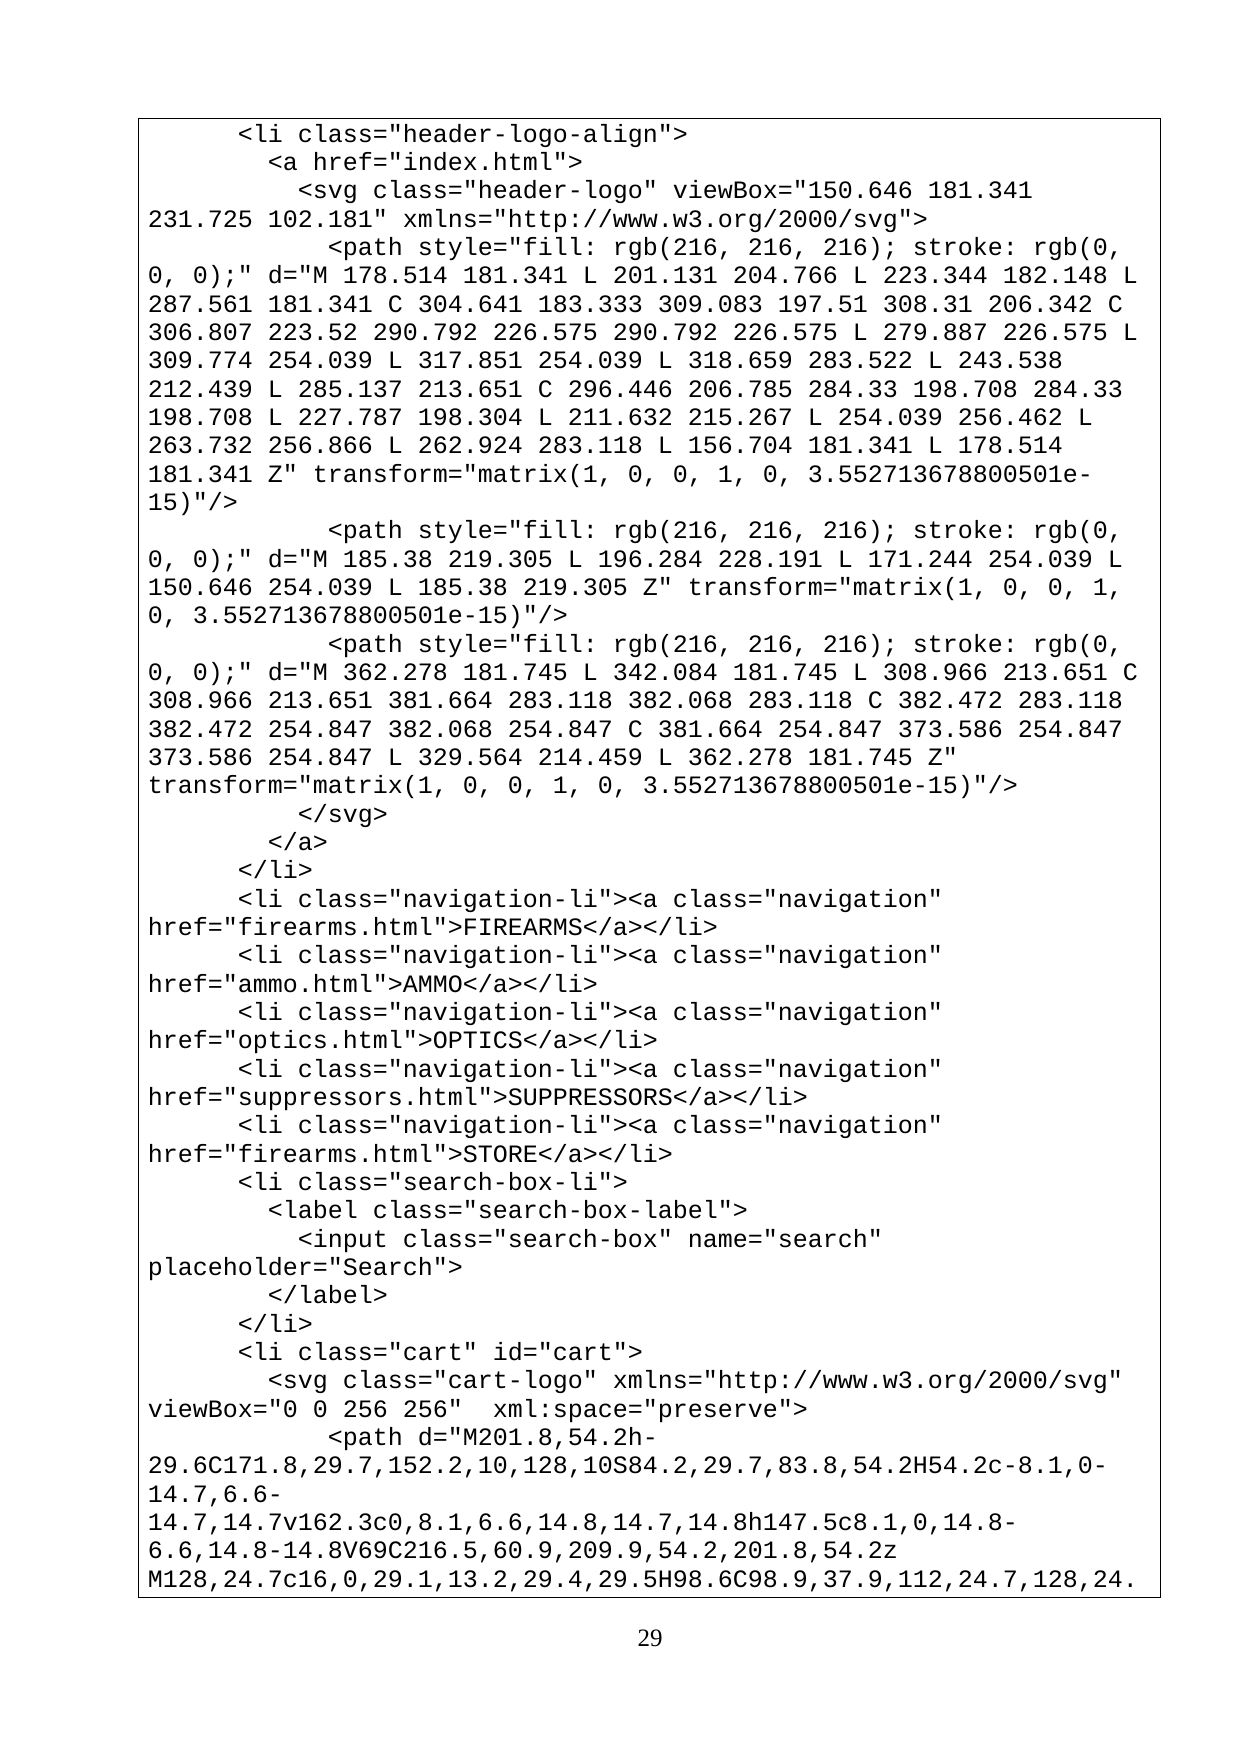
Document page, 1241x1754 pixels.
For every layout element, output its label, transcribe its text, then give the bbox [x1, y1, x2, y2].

text </svg> [148, 801, 1152, 829]
text <svg class="header-logo" viewBox="150.646 181.341 231.725 102.181" xmlns="http://www.w3.org/2000/svg"> [148, 178, 1152, 234]
text <path style="fill: rgb(216, 216, 216); stroke: rgb(0, 0, 0);" d="M 185.38 219.305 L 196.284 228.191 L 171.244 254.039 L 150.646 254.039 L 185.38 219.305 Z" transform="matrix(1, 0, 0, 1, 0, 3.552713678800501e-15)"/> [148, 518, 1152, 631]
text </li> [148, 858, 1152, 886]
text </label> [148, 1283, 1152, 1311]
text <label class="search-box-label"> [148, 1198, 1152, 1226]
text <li class="navigation-li"><a class="navigation" href="ammo.html">AMMO</a></li> [148, 943, 1152, 999]
text <li class="search-box-li"> [148, 1169, 1152, 1198]
text <input class="search-box" name="search" placeholder="Search"> [148, 1226, 1152, 1283]
text <path style="fill: rgb(216, 216, 216); stroke: rgb(0, 0, 0);" d="M 362.278 181.745 L 342.084 181.745 L 308.966 213.651 C 308.966 213.651 381.664 283.118 382.068 283.118 C 382.472 283.118 382.472 254.847 382.068 254.847 C 381.664 254.847 373.586 254.847 373.586 254.847 L 329.564 214.459 L 362.278 181.745 Z" transform="matrix(1, 0, 0, 1, 0, 3.552713678800501e-15)"/> [148, 631, 1152, 801]
text <li class="header-logo-align"> [139, 119, 1160, 149]
text <path style="fill: rgb(216, 216, 216); stroke: rgb(0, 0, 0);" d="M 178.514 181.341 L 201.131 204.766 L 223.344 182.148 L 287.561 181.341 C 304.641 183.333 309.083 197.51 308.31 206.342 C 306.807 223.52 290.792 226.575 290.792 226.575 L 279.887 226.575 L 309.774 254.039 L 317.851 254.039 L 318.659 283.522 L 243.538 212.439 L 285.137 213.651 C 296.446 206.785 284.33 198.708 284.33 198.708 L 227.787 198.304 L 211.632 215.267 L 254.039 256.462 L 263.732 256.866 L 262.924 283.118 L 156.704 181.341 L 178.514 181.341 Z" transform="matrix(1, 0, 0, 1, 0, 3.552713678800501e-15)"/> [148, 234, 1152, 518]
text </li> [148, 1311, 1152, 1339]
text </a> [148, 829, 1152, 858]
text <li class="cart" id="cart"> [148, 1339, 1152, 1368]
text <li class="navigation-li"><a class="navigation" href="optics.html">OPTICS</a></li> [148, 999, 1152, 1056]
text <li class="navigation-li"><a class="navigation" href="firearms.html">FIREARMS</a></li> [148, 886, 1152, 943]
text <li class="navigation-li"><a class="navigation" href="firearms.html">STORE</a></li> [148, 1113, 1152, 1169]
text <svg class="cart-logo" xmlns="http://www.w3.org/2000/svg" viewBox="0 0 256 256" xml:space="preserve"> [148, 1368, 1152, 1421]
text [139, 1421, 1160, 1597]
text <li class="navigation-li"><a class="navigation" href="suppressors.html">SUPPRESSORS</a></li> [148, 1056, 1152, 1113]
text <a href="index.html"> [148, 149, 1152, 178]
